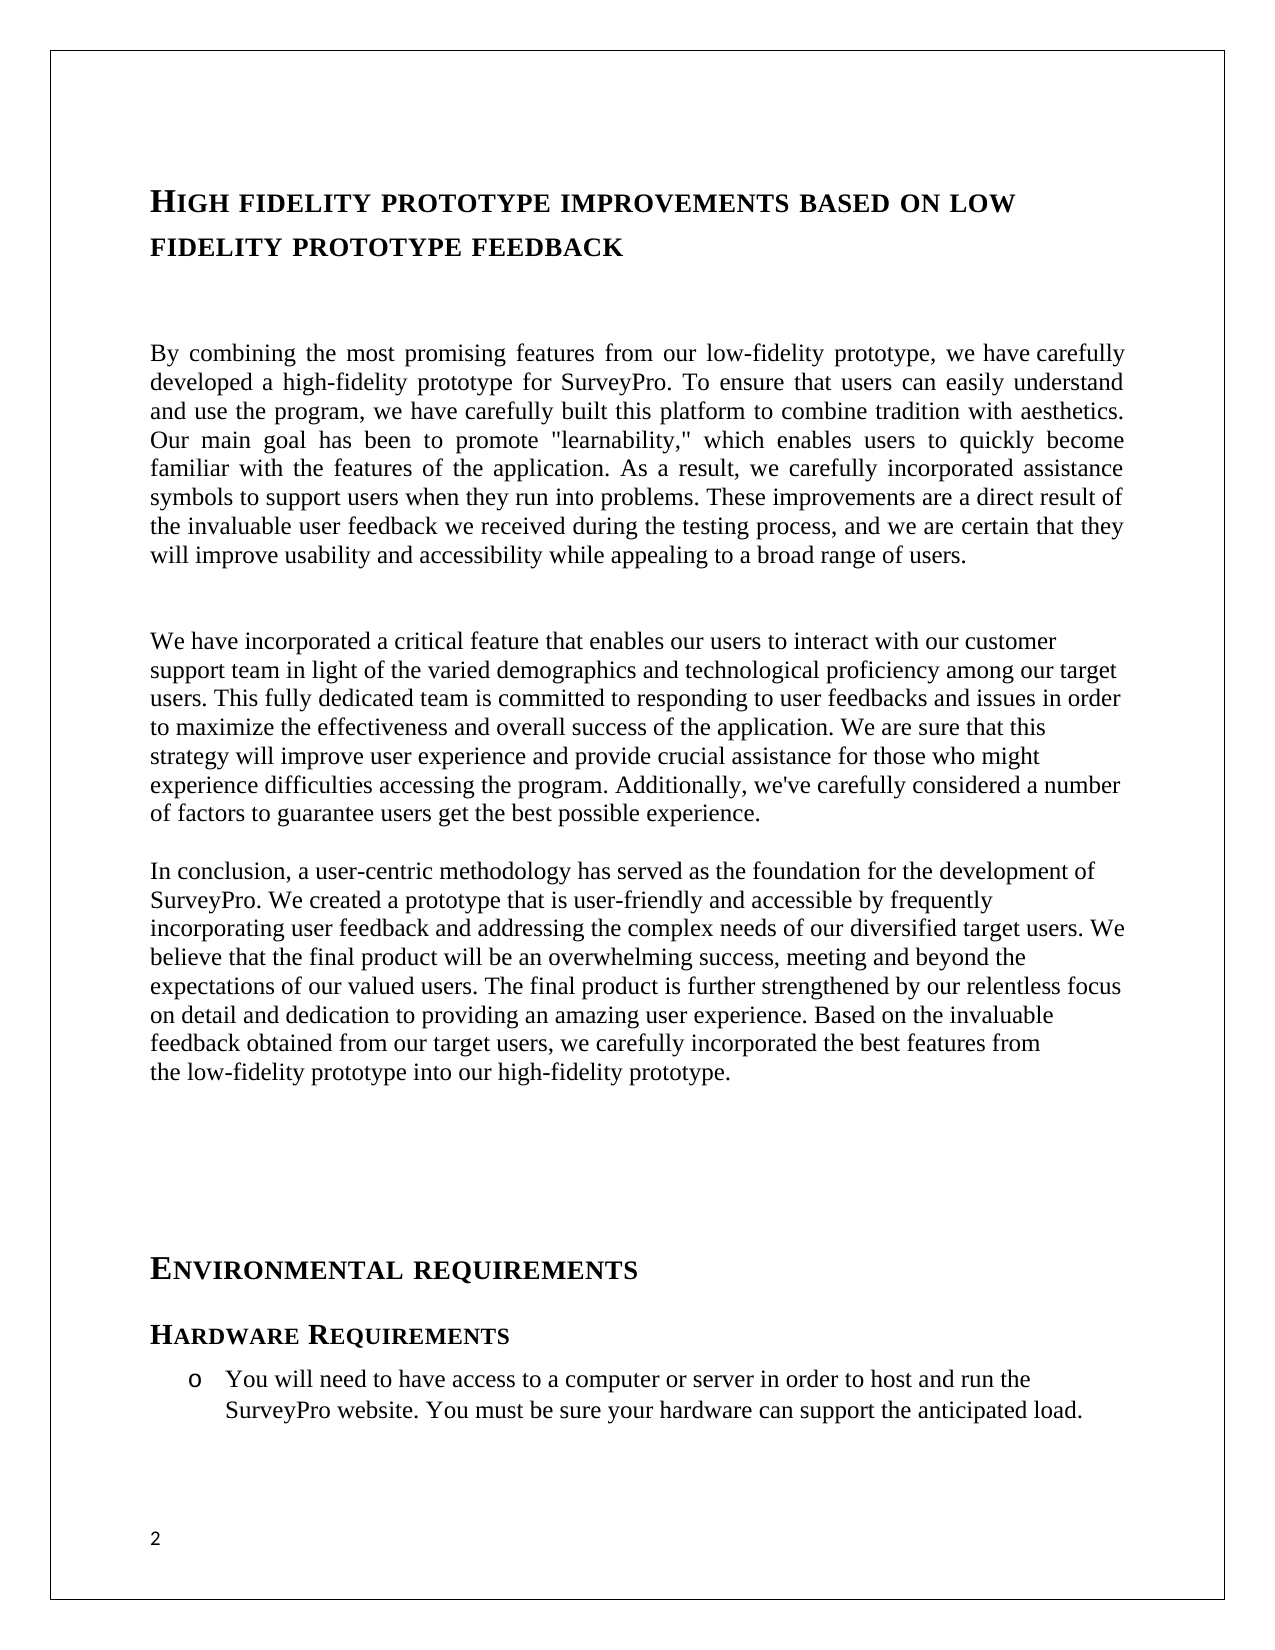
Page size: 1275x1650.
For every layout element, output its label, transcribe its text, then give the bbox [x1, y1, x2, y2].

list You will need to have access to a computer or server in order to host and run the SurveyPro website. You must be sure your hardware can support the anticipated load. [187, 1364, 1125, 1424]
text We have incorporated a critical feature that enables our users to interact with our customer support team in light of the varied demographics and technological proficiency among our target users. This fully dedicated team is committed to responding to user feedbacks and issues in order to maximize the effectiveness and overall success of the application. We are sure that this strategy will improve user experience and provide crucial assistance for those who might experience difficulties accessing the program. Additionally, we've carefully considered a number of factors to guarantee users get the best possible experience. [150, 626, 1125, 827]
text By combining the most promising features from our low-fidelity prototype, we have carefully developed a high-fidelity prototype for SurveyPro. To ensure that users can easily understand and use the program, we have carefully built this platform to combine tradition with aesthetics. Our main goal has been to promote "learnability," which enables users to quickly become familiar with the features of the application. As a result, we carefully incorporated assistance symbols to support users when they run into problems. These improvements are a direct result of the invaluable user feedback we received during the testing process, and we are certain that they will improve usability and accessibility while appealing to a broad range of users. [150, 338, 1125, 568]
subtitle High fidelity prototype improvements based on low fidelity prototype feedback [150, 181, 1125, 264]
subtitle Environmental requirements [150, 1248, 1125, 1287]
text In conclusion, a user-centric methodology has served as the foundation for the development of SurveyPro. We created a prototype that is user-friendly and accessible by frequently incorporating user feedback and addressing the complex needs of our diversified target users. We believe that the final product will be an overwhelming success, meeting and beyond the expectations of our valued users. The final product is further strengthened by our relentless focus on detail and dedication to providing an amazing user experience. Based on the invaluable feedback obtained from our target users, we carefully incorporated the best features from the low-fidelity prototype into our high-fidelity prototype. [150, 856, 1125, 1086]
subtitle Hardware Requirements [150, 1317, 1125, 1351]
